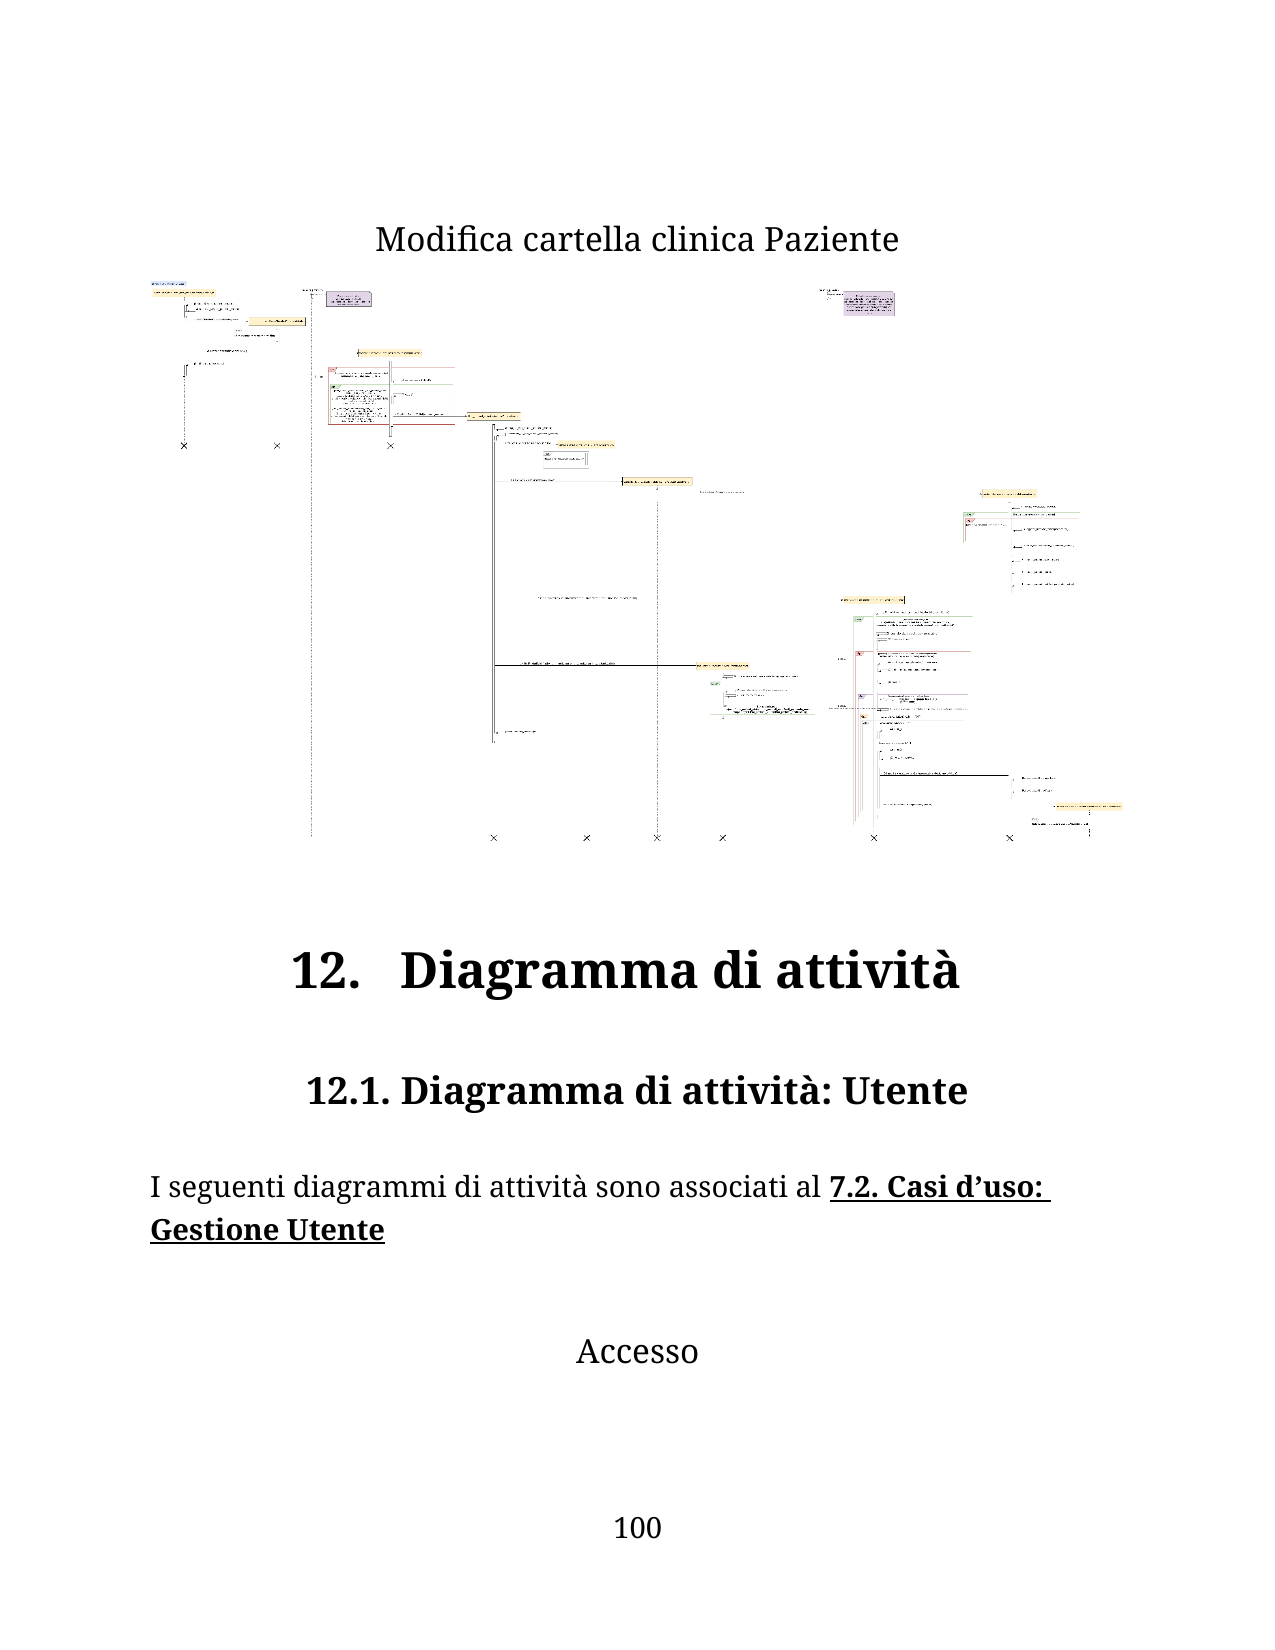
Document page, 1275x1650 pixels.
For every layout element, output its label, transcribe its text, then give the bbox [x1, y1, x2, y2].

subtitle Diagramma di attività [127, 935, 1125, 1003]
text Modifica cartella clinica Paziente [150, 216, 1125, 261]
picture [150, 281, 1125, 843]
text Accesso [150, 1328, 1125, 1373]
subtitle 12.1. Diagramma di attività: Utente [150, 1064, 1125, 1115]
text I seguenti diagrammi di attività sono associati al 7.2. Casi d’uso: Gestione Utente [150, 1166, 1125, 1248]
